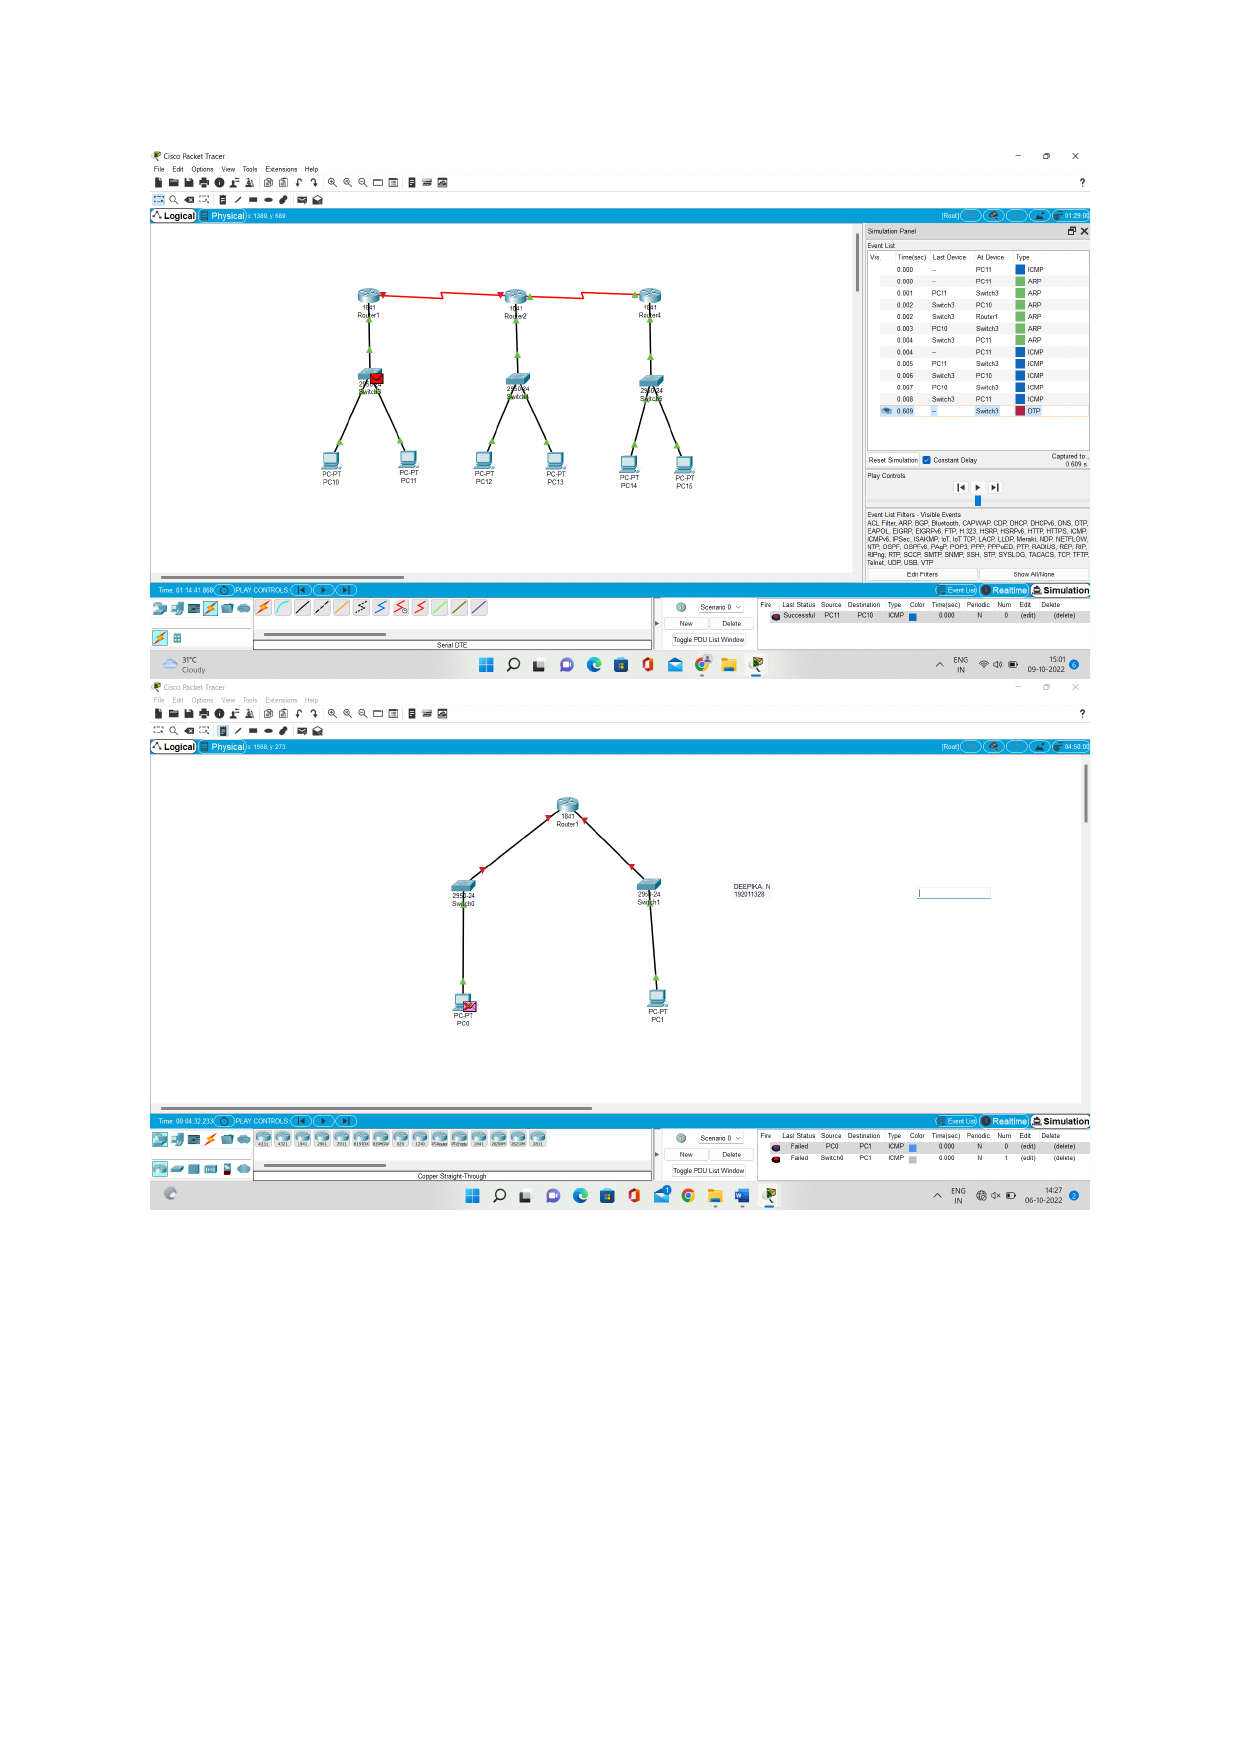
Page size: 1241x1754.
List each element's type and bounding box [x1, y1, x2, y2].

picture [990, 743, 997, 750]
picture [990, 212, 997, 219]
picture [982, 1117, 990, 1125]
picture [150, 681, 1091, 1210]
picture [150, 150, 1091, 679]
picture [937, 585, 944, 594]
picture [937, 1116, 944, 1125]
picture [982, 586, 990, 594]
